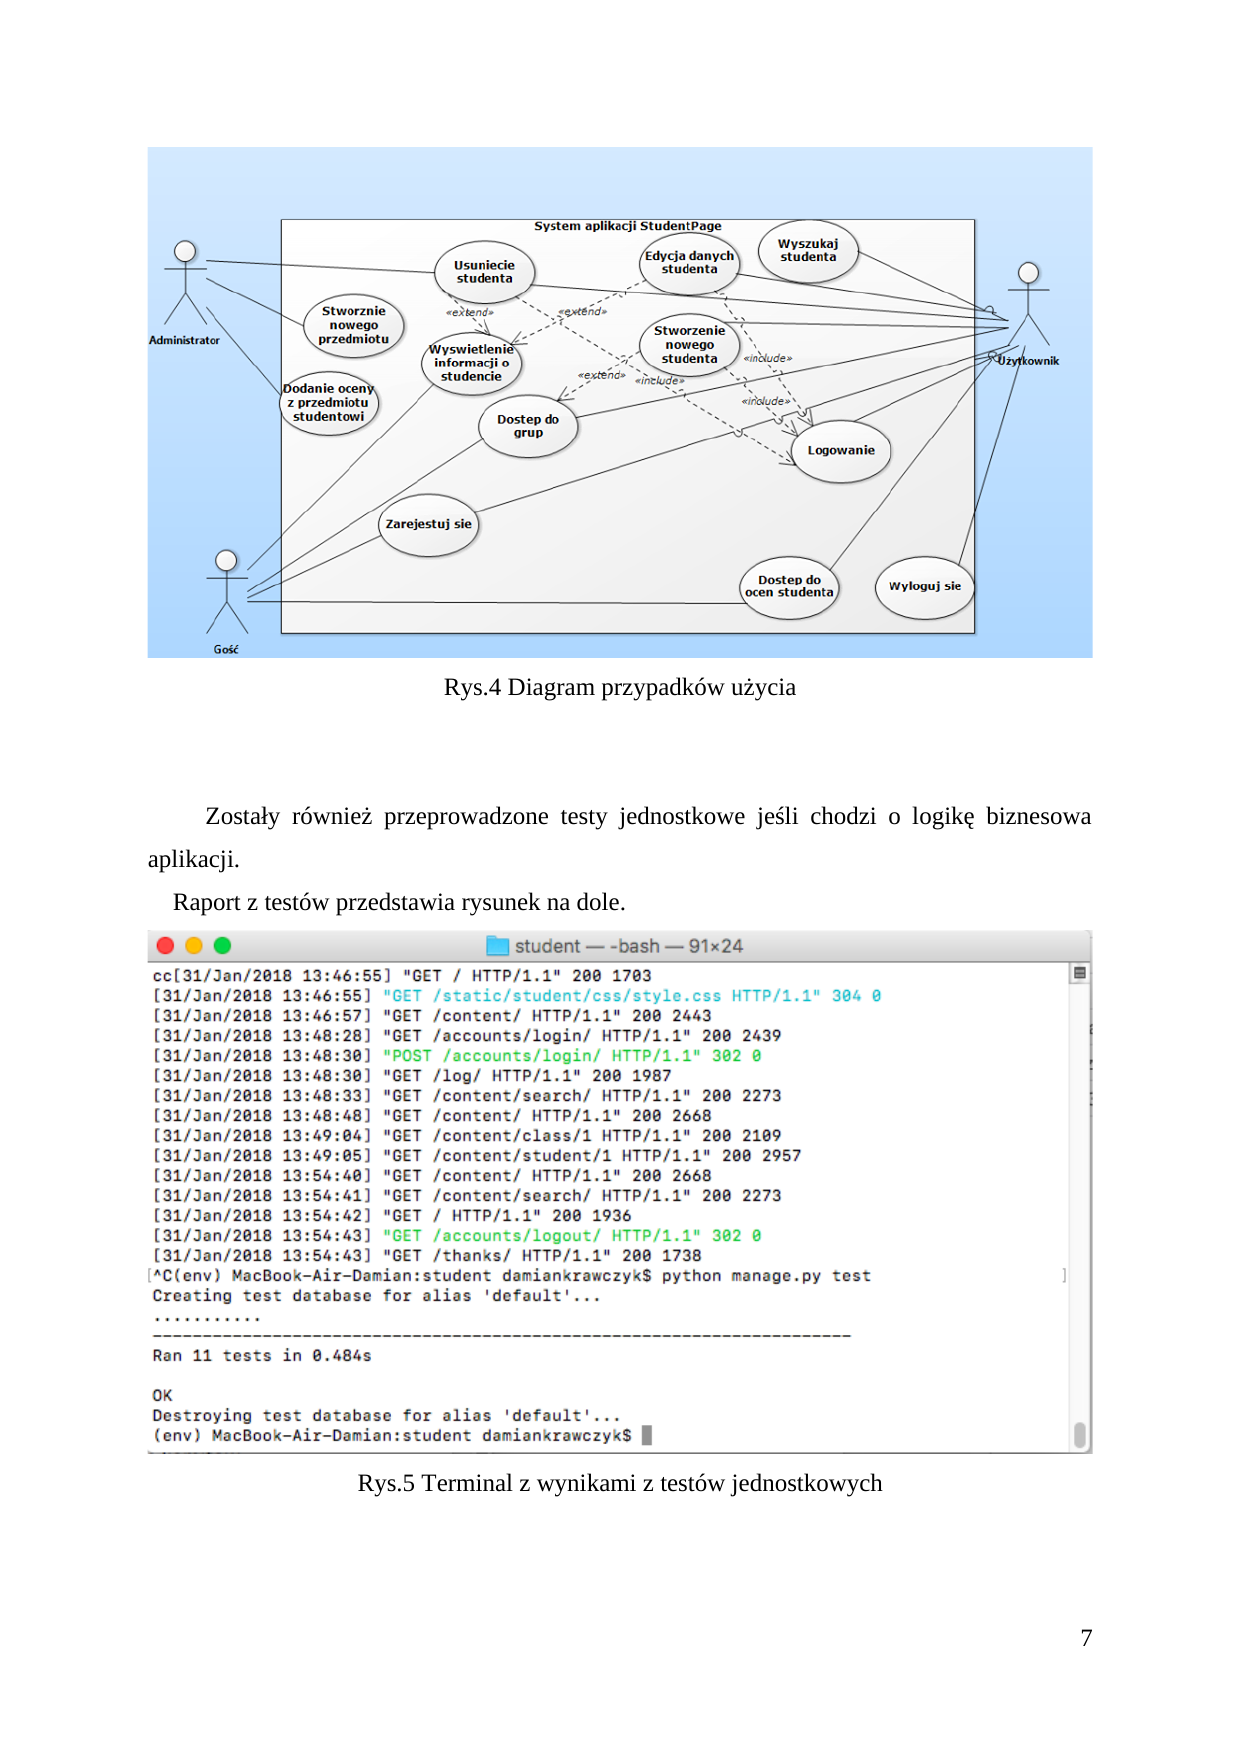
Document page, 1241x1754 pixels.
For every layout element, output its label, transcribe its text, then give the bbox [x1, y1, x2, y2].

picture [147, 147, 1093, 658]
text Rys.4 Diagram przypadków użycia [148, 672, 1093, 701]
picture [147, 930, 1093, 1454]
text Rys.5 Terminal z wynikami z testów jednostkowych [148, 1468, 1093, 1497]
text Zostały również przeprowadzone testy jednostkowe jeśli chodzi o logikę biznesowa aplikacji. [148, 801, 1093, 873]
text Raport z testów przedstawia rysunek na dole. [148, 887, 1093, 916]
